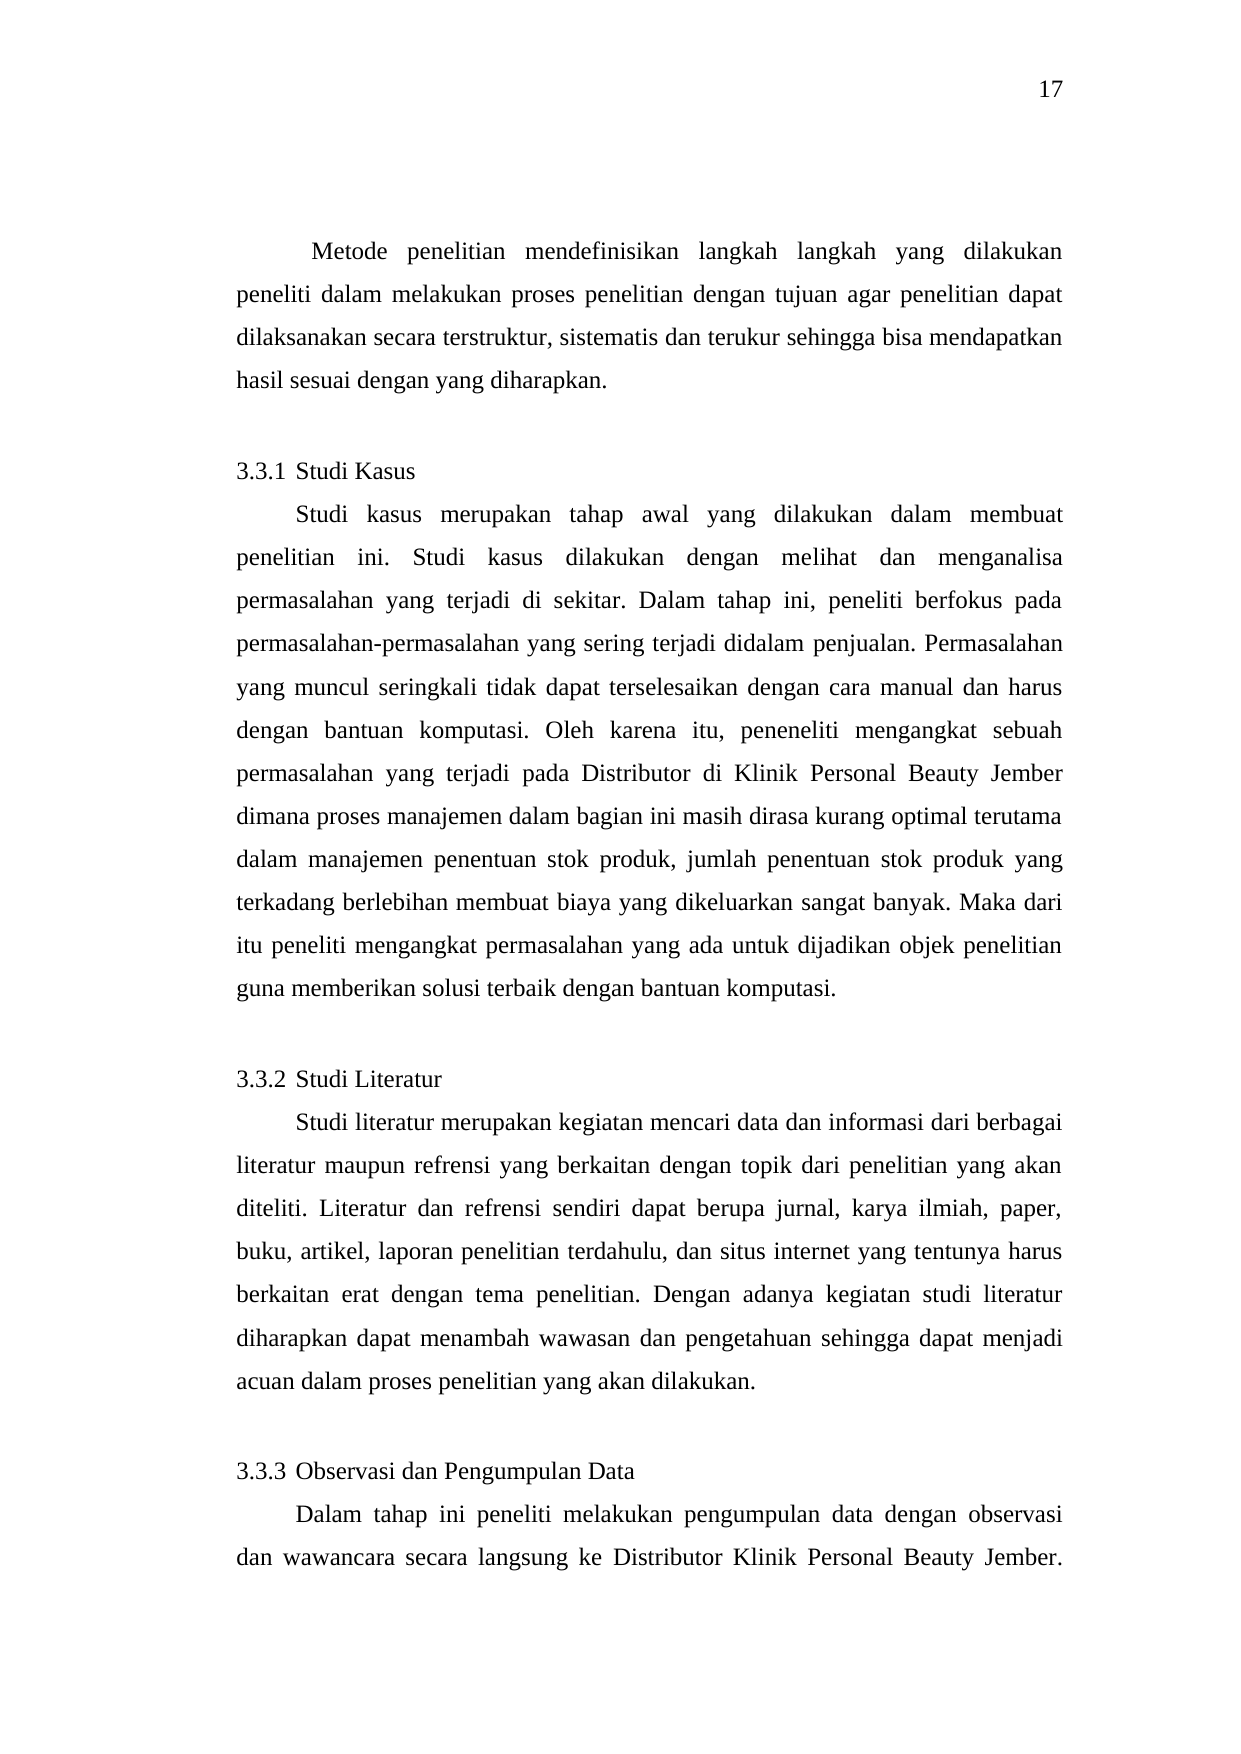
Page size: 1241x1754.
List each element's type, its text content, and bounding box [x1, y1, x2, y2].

subtitle Studi Kasus [236, 456, 1063, 485]
text Studi literatur merupakan kegiatan mencari data dan informasi dari berbagai literatur maupun refrensi yang berkaitan dengan topik dari penelitian yang akan diteliti. Literatur dan refrensi sendiri dapat berupa jurnal, karya ilmiah, paper, buku, artikel, laporan penelitian terdahulu, dan situs internet yang tentunya harus berkaitan erat dengan tema penelitian. Dengan adanya kegiatan studi literatur diharapkan dapat menambah wawasan dan pengetahuan sehingga dapat menjadi acuan dalam proses penelitian yang akan dilakukan. [236, 1107, 1063, 1394]
text Studi kasus merupakan tahap awal yang dilakukan dalam membuat penelitian ini. Studi kasus dilakukan dengan melihat dan menganalisa permasalahan yang terjadi di sekitar. Dalam tahap ini, peneliti berfokus pada permasalahan-permasalahan yang sering terjadi didalam penjualan. Permasalahan yang muncul seringkali tidak dapat terselesaikan dengan cara manual dan harus dengan bantuan komputasi. Oleh karena itu, peneneliti mengangkat sebuah permasalahan yang terjadi pada Distributor di Klinik Personal Beauty Jember dimana proses manajemen dalam bagian ini masih dirasa kurang optimal terutama dalam manajemen penentuan stok produk, jumlah penentuan stok produk yang terkadang berlebihan membuat biaya yang dikeluarkan sangat banyak. Maka dari itu peneliti mengangkat permasalahan yang ada untuk dijadikan objek penelitian guna memberikan solusi terbaik dengan bantuan komputasi. [236, 499, 1063, 1002]
text Metode penelitian mendefinisikan langkah langkah yang dilakukan peneliti dalam melakukan proses penelitian dengan tujuan agar penelitian dapat dilaksanakan secara terstruktur, sistematis dan terukur sehingga bisa mendapatkan hasil sesuai dengan yang diharapkan. [236, 236, 1063, 394]
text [236, 1499, 1063, 1571]
list Observasi dan Pengumpulan Data [236, 1456, 1063, 1485]
list Studi Literatur [236, 1064, 1063, 1093]
